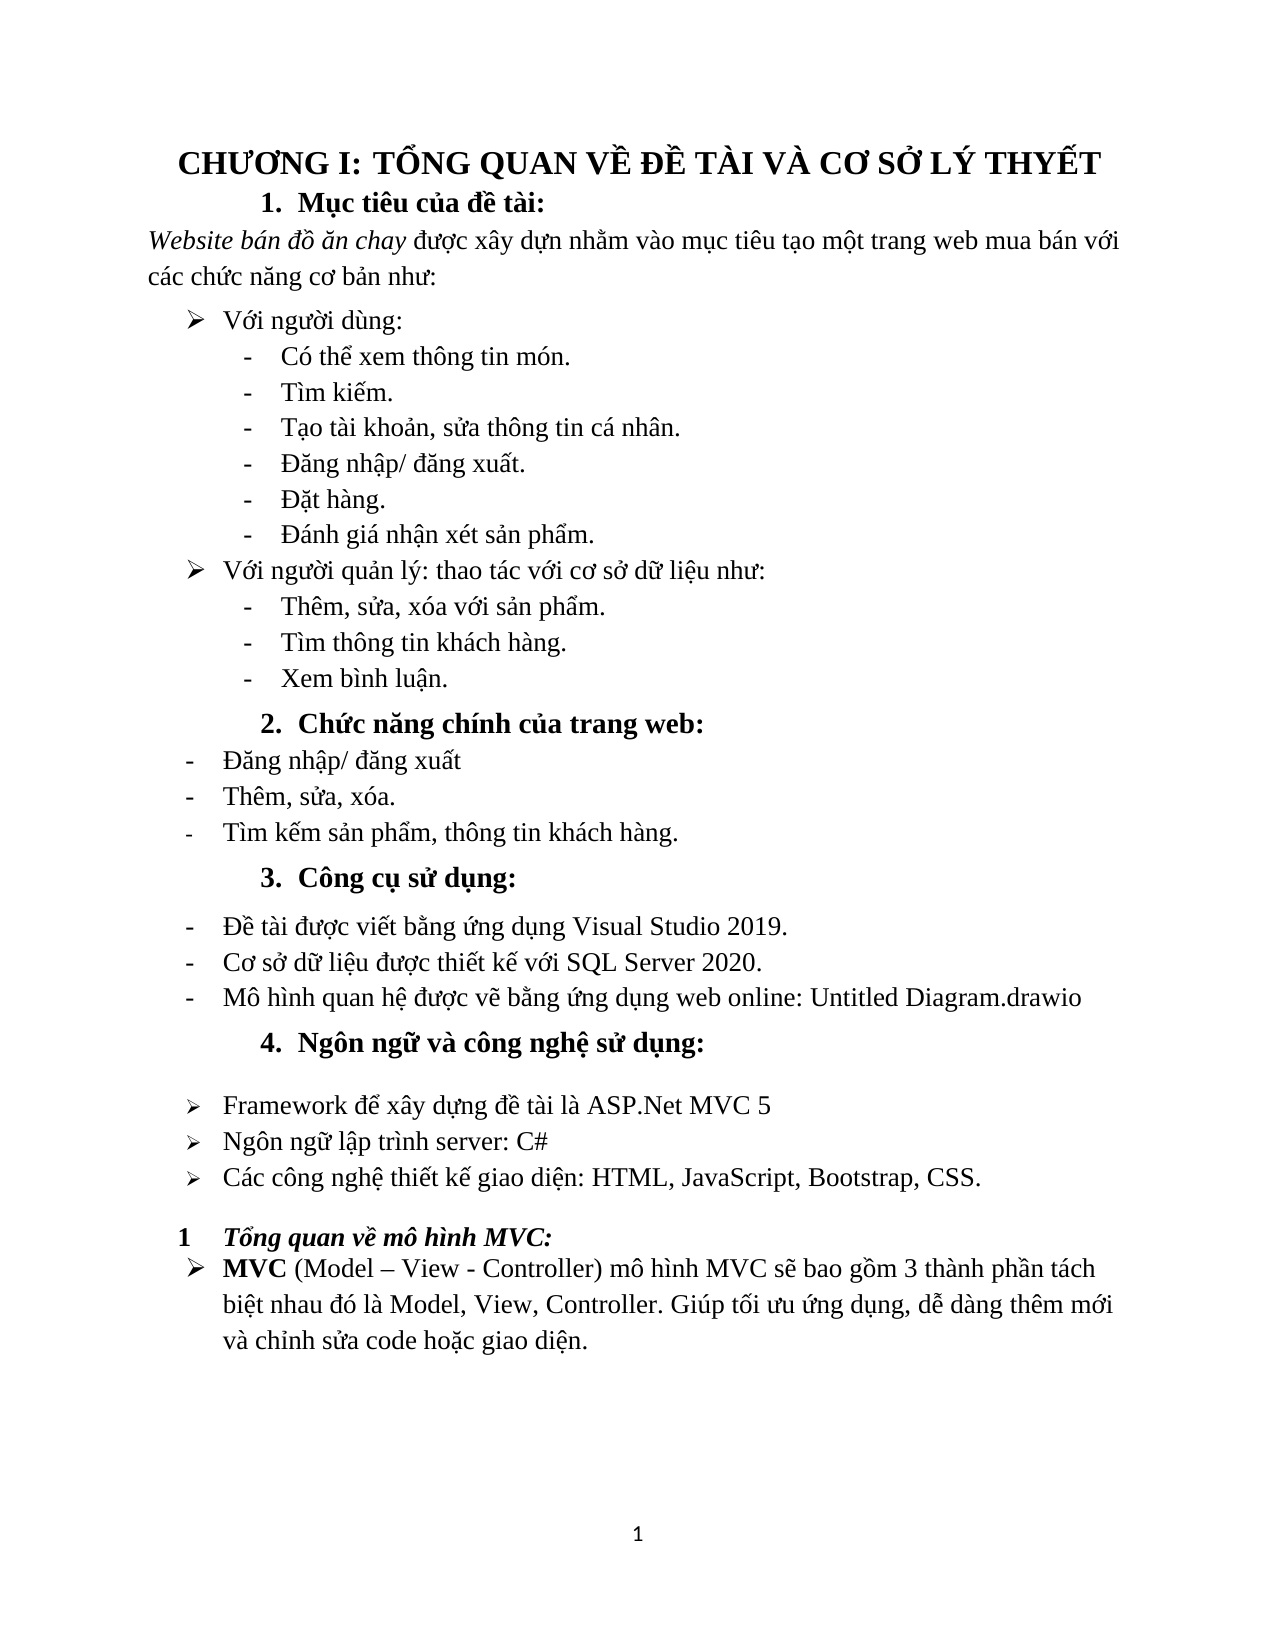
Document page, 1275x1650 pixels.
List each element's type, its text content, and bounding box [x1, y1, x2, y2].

subtitle Mục tiêu của đề tài: [260, 186, 1127, 219]
list Cơ sở dữ liệu được thiết kế với SQL Server 2020. [185, 946, 1127, 977]
subtitle Công cụ sử dụng: [260, 860, 1127, 893]
list Xem bình luận. [243, 662, 1127, 693]
subtitle TỔNG QUAN VỀ ĐỀ TÀI VÀ CƠ SỞ LÝ THYẾT [177, 143, 1127, 181]
list Framework để xây dựng đề tài là ASP.Net MVC 5 [185, 1089, 1127, 1120]
list Mô hình quan hệ được vẽ bằng ứng dụng web online: Untitled Diagram.drawio [185, 982, 1127, 1013]
list Thêm, sửa, xóa với sản phẩm. [243, 590, 1127, 621]
list Ngôn ngữ lập trình server: C# [185, 1125, 1127, 1156]
list Các công nghệ thiết kế giao diện: HTML, JavaScript, Bootstrap, CSS. [185, 1161, 1127, 1192]
list Đăng nhập/ đăng xuất [185, 744, 1127, 775]
list Tìm kiếm. [243, 376, 1127, 407]
subtitle Tổng quan về mô hình MVC: [177, 1221, 1127, 1252]
list Đặt hàng. [243, 483, 1127, 514]
list Với người quản lý: thao tác với cơ sở dữ liệu như: [185, 554, 1127, 586]
list MVC (Model – View - Controller) mô hình MVC sẽ bao gồm 3 thành phần tách biệt nhau đó là Model, View, Controller. Giúp tối ưu ứng dụng, dễ dàng thêm mới và chỉnh sửa code hoặc giao diện. [185, 1252, 1127, 1355]
subtitle Ngôn ngữ và công nghệ sử dụng: [260, 1026, 1127, 1059]
list Đánh giá nhận xét sản phẩm. [243, 518, 1127, 550]
list Tìm kếm sản phẩm, thông tin khách hàng. [185, 816, 1127, 847]
list Đề tài được viết bằng ứng dụng Visual Studio 2019. [185, 910, 1127, 941]
list Tạo tài khoản, sửa thông tin cá nhân. [243, 411, 1127, 442]
list Có thể xem thông tin món. [243, 340, 1127, 371]
list Đăng nhập/ đăng xuất. [243, 447, 1127, 478]
text Website bán đồ ăn chay được xây dựn nhằm vào mục tiêu tạo một trang web mua bán với các chức năng cơ bản như: [148, 224, 1127, 291]
list Tìm thông tin khách hàng. [243, 626, 1127, 657]
list Thêm, sửa, xóa. [185, 780, 1127, 811]
list Với người dùng: [185, 304, 1127, 335]
subtitle Chức năng chính của trang web: [260, 706, 1127, 739]
